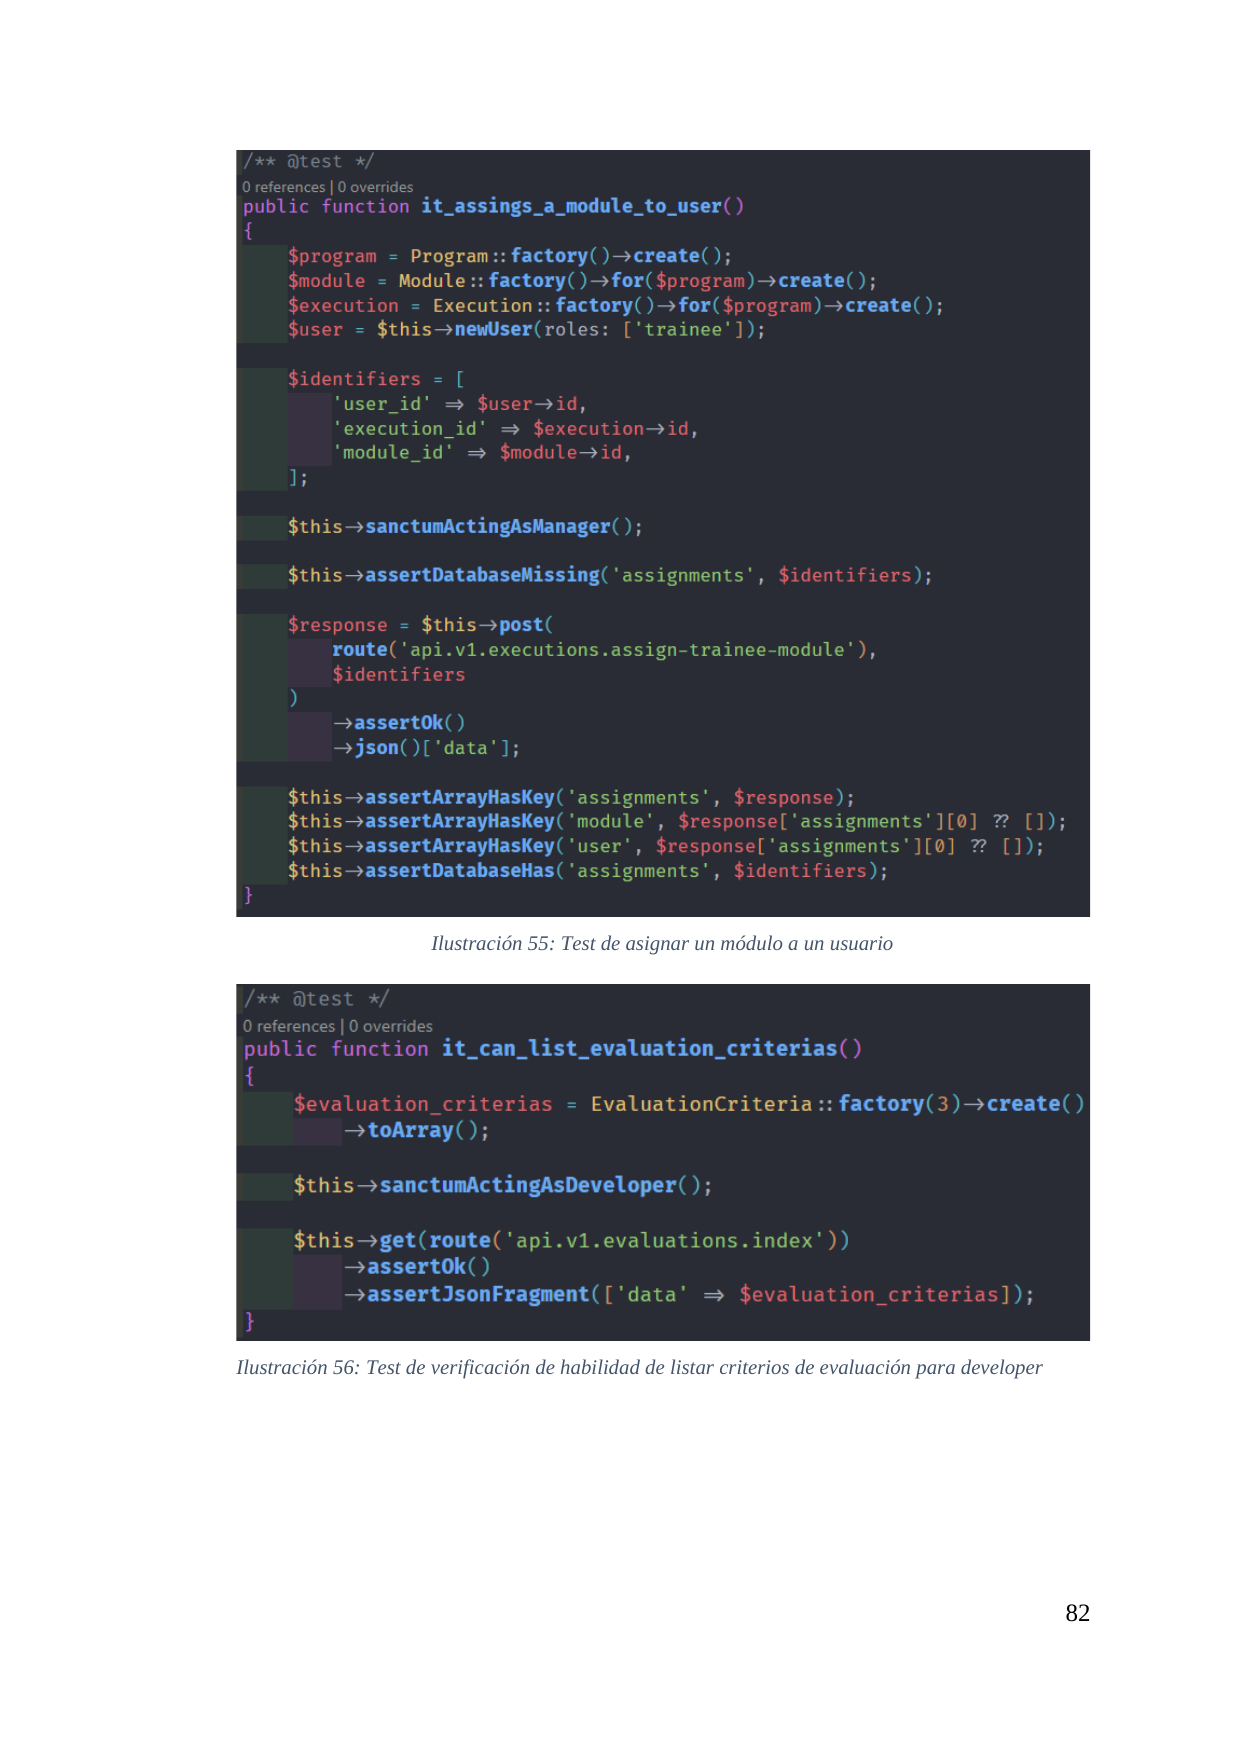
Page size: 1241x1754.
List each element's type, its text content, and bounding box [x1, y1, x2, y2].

text Ilustración 56: Test de verificación de habilidad de listar criterios de evaluación para developer [236, 1355, 1090, 1379]
picture [236, 150, 1091, 917]
text Ilustración 55: Test de asignar un módulo a un usuario [236, 931, 1090, 955]
picture [236, 984, 1091, 1341]
